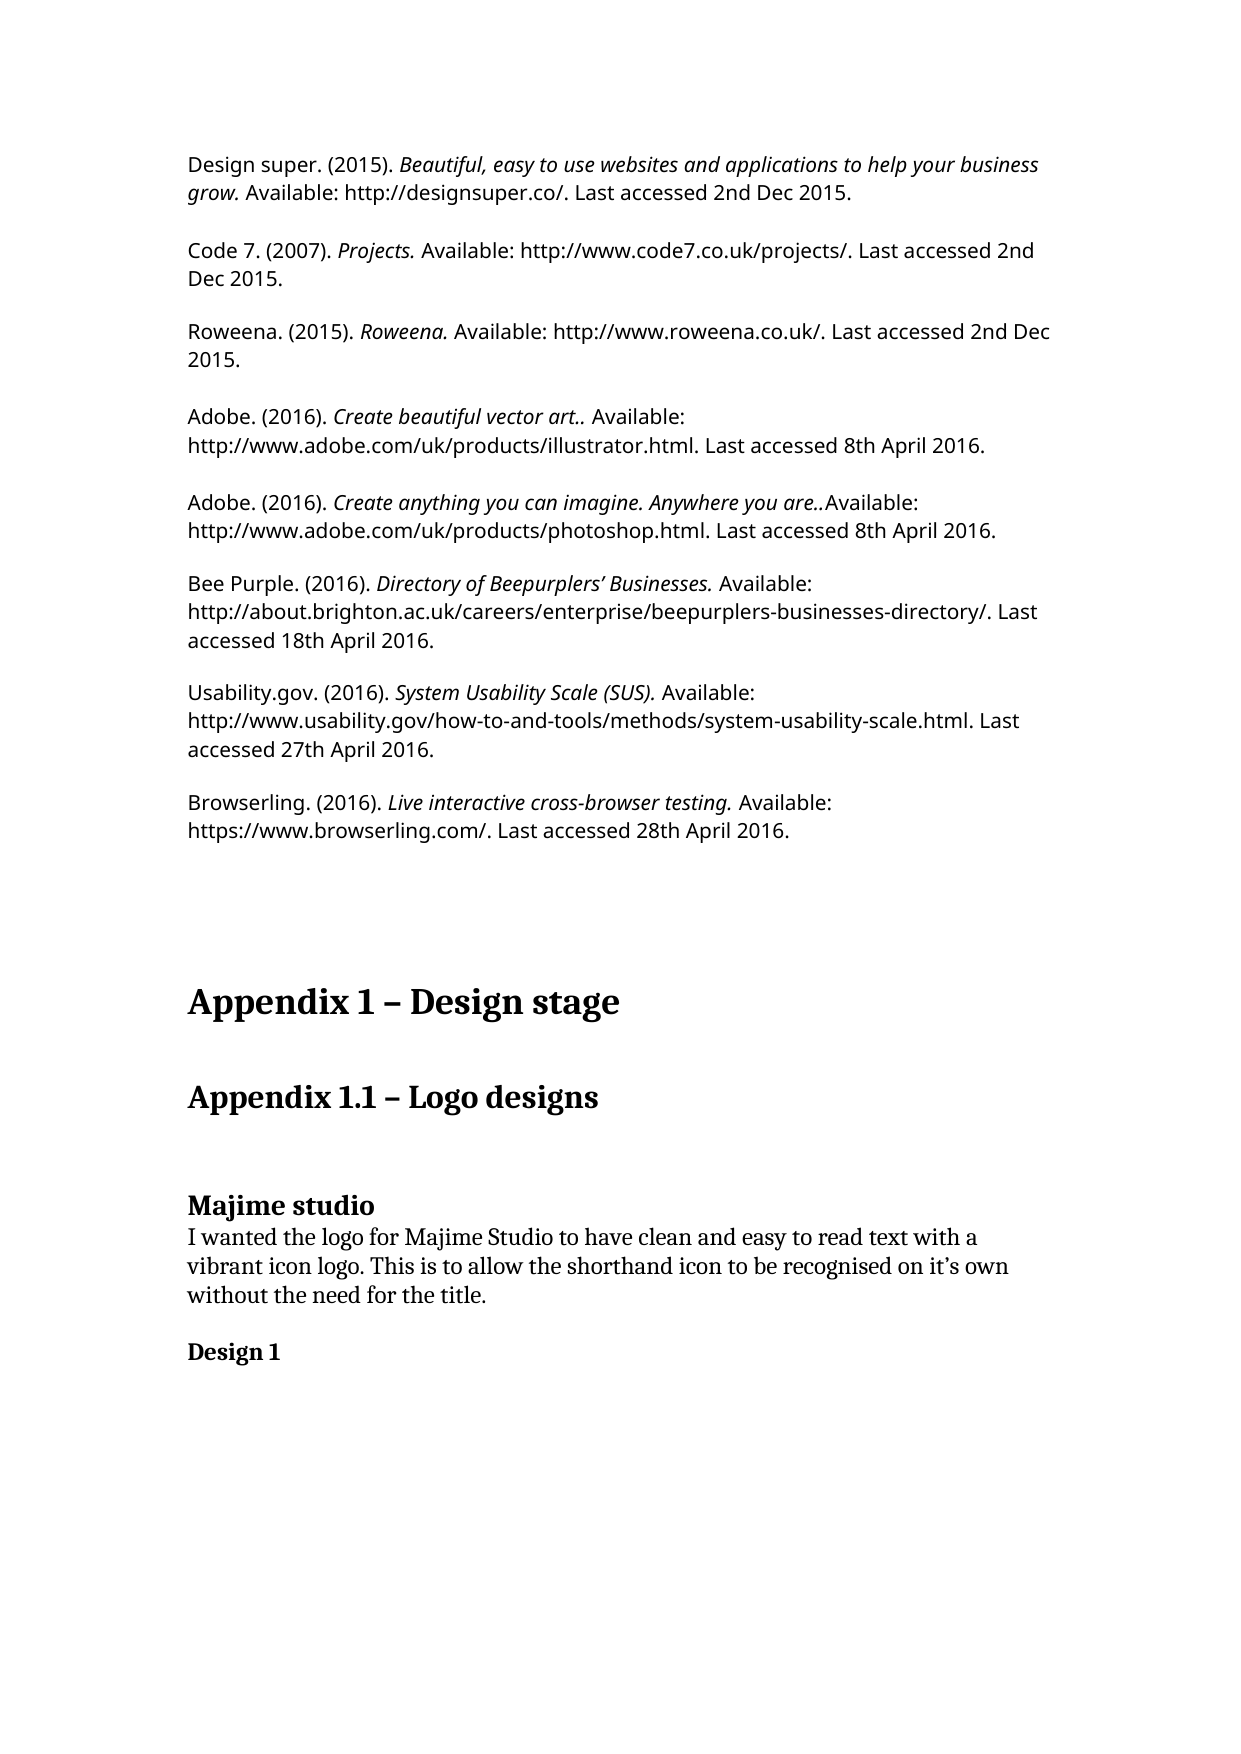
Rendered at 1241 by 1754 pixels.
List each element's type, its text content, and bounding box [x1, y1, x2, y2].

text Usability.gov. (2016). System Usability Scale (SUS). Available: http://www.usability.gov/how-to-and-tools/methods/system-usability-scale.html. Last accessed 27th April 2016. [187, 678, 1053, 763]
text Majime studio I wanted the logo for Majime Studio to have clean and easy to read text with a vibrant icon logo. This is to allow the shorthand icon to be recognised on it’s own without the need for the title. [187, 1189, 1053, 1309]
text Bee Purple. (2016). Directory of Beepurplers’ Businesses. Available: http://about.brighton.ac.uk/careers/enterprise/beepurplers-businesses-directory/. Last accessed 18th April 2016. [187, 569, 1053, 654]
subtitle Appendix 1.1 – Logo designs [187, 1078, 1053, 1116]
subtitle Appendix 1 – Design stage [187, 952, 1053, 1024]
text Adobe. (2016). Create anything you can imagine. Anywhere you are..Available: http://www.adobe.com/uk/products/photoshop.html. Last accessed 8th April 2016. [187, 488, 1053, 545]
text Design 1 [187, 1338, 1053, 1367]
text Adobe. (2016). Create beautiful vector art.. Available: http://www.adobe.com/uk/products/illustrator.html. Last accessed 8th April 2016. [187, 402, 1053, 459]
text Design super. (2015). Beautiful, easy to use websites and applications to help your business grow. Available: http://designsuper.co/. Last accessed 2nd Dec 2015. [187, 150, 1053, 207]
text Roweena. (2015). Roweena. Available: http://www.roweena.co.uk/. Last accessed 2nd Dec 2015. [187, 317, 1053, 374]
text Browserling. (2016). Live interactive cross-browser testing. Available: https://www.browserling.com/. Last accessed 28th April 2016. [187, 788, 1053, 844]
text Code 7. (2007). Projects. Available: http://www.code7.co.uk/projects/. Last accessed 2nd Dec 2015. [187, 236, 1053, 293]
